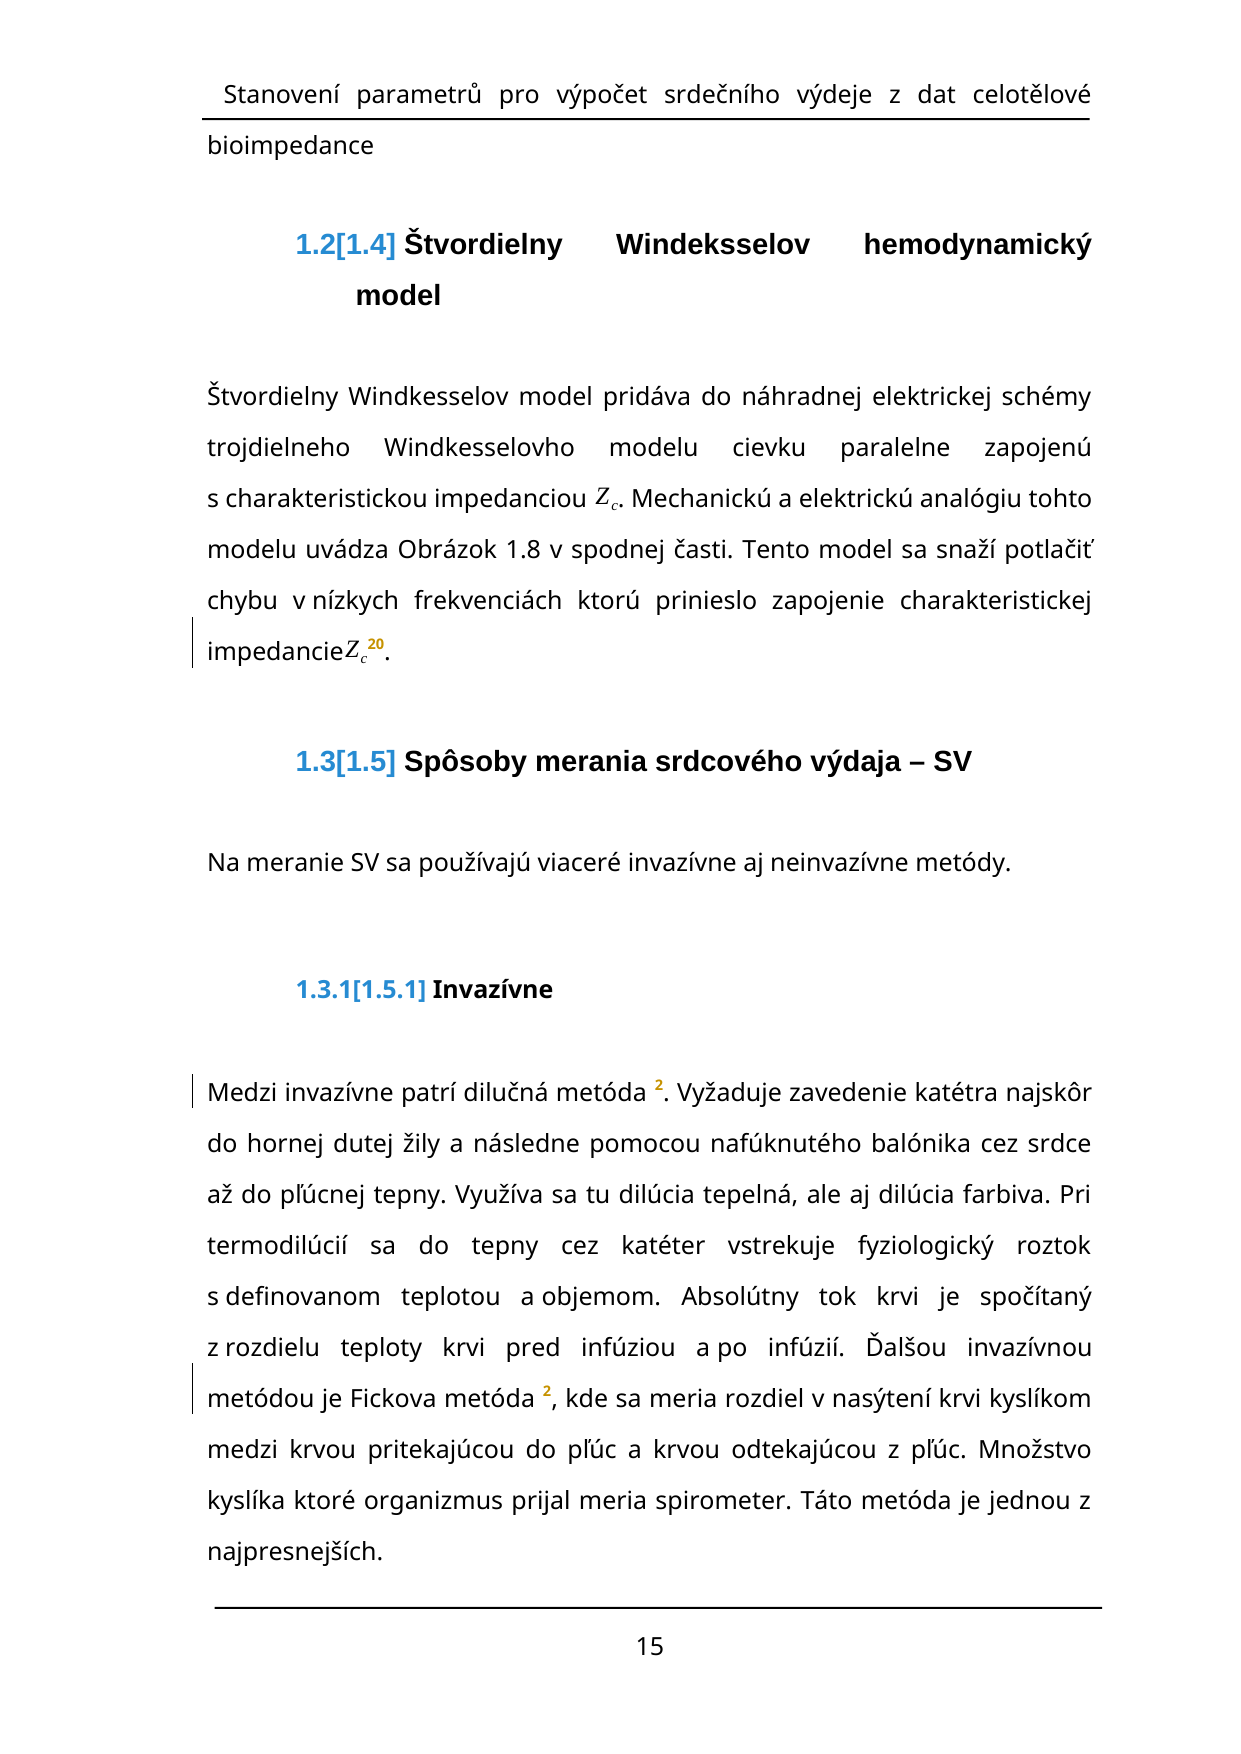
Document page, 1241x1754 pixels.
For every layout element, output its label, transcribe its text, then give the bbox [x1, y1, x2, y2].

subtitle Štvordielny Windeksselov hemodynamický model [295, 227, 1092, 311]
text Medzi invazívne patrí dilučná metóda 2. Vyžaduje zavedenie katétra najskôr do hornej dutej žily a následne pomocou nafúknutého balónika cez srdce až do pľúcnej tepny. Využíva sa tu dilúcia tepelná, ale aj dilúcia farbiva. Pri termodilúcií sa do tepny cez katéter vstrekuje fyziologický roztok s definovanom teplotou a objemom. Absolútny tok krvi je spočítaný z rozdielu teploty krvi pred infúziou a po infúzií. Ďalšou invazívnou metódou je Fickova metóda 2, kde sa meria rozdiel v nasýtení krvi kyslíkom medzi krvou pritekajúcou do pľúc a krvou odtekajúcou z pľúc. Množstvo kyslíka ktoré organizmus prijal meria spirometer. Táto metóda je jednou z najpresnejších. [207, 1074, 1092, 1568]
subtitle Spôsoby merania srdcového výdaja – SV [295, 744, 1092, 777]
text Na meranie SV sa používajú viaceré invazívne aj neinvazívne metódy. [207, 845, 1092, 879]
subtitle Invazívne [295, 972, 1092, 1006]
text Štvordielny Windkesselov model pridáva do náhradnej elektrickej schémy trojdielneho Windkesselovho modelu cievku paralelne zapojenú s charakteristickou impedanciou . Mechanickú a elektrickú analógiu tohto modelu uvádza v spodnej časti. Tento model sa snaží potlačiť chybu v nízkych frekvenciách ktorú prinieslo zapojenie charakteristickej impedancie20. [207, 379, 1092, 668]
